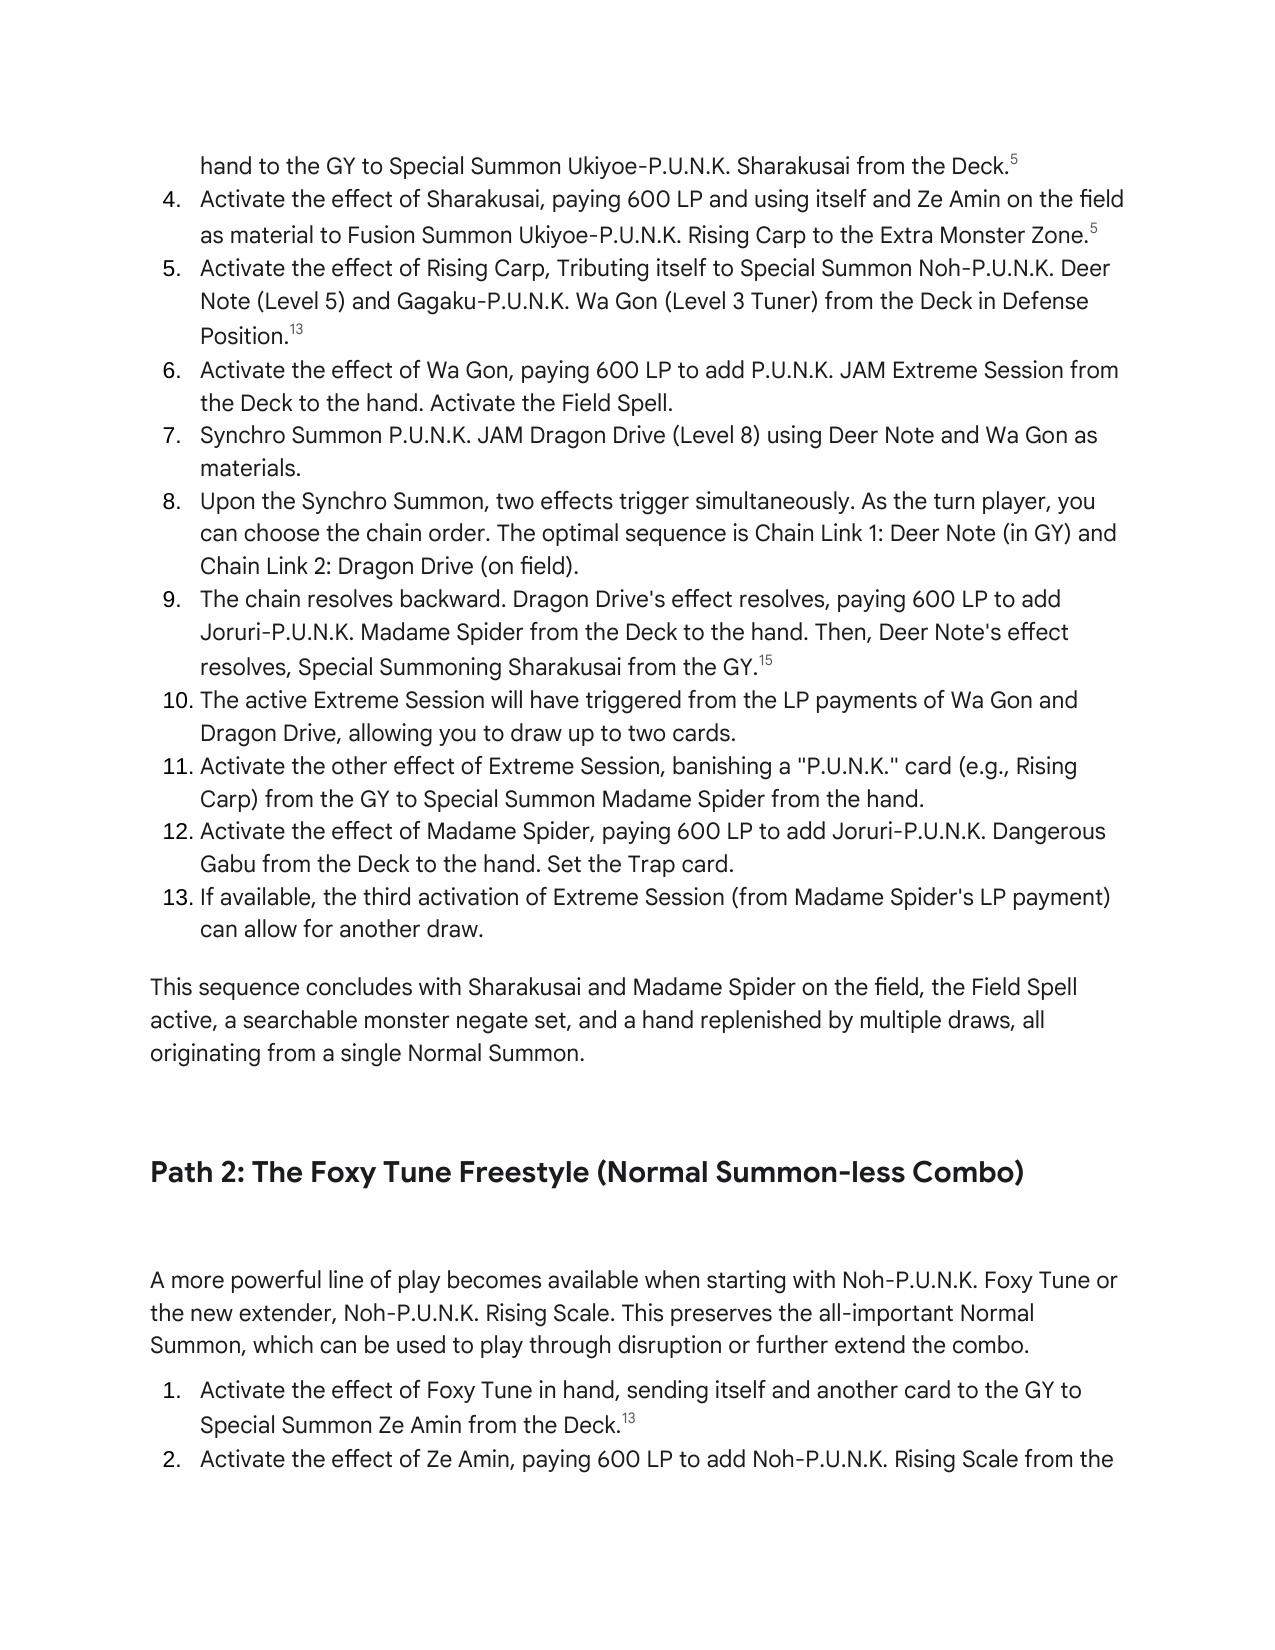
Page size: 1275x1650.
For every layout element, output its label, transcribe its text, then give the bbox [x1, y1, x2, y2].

list Activate the effect of Wa Gon, paying 600 LP to add P.U.N.K. JAM Extreme Session from the Deck to the hand. Activate the Field Spell. [162, 356, 1125, 418]
list Activate the effect of Foxy Tune in hand, sending itself and another card to the GY to Special Summon Ze Amin from the Deck.13 [162, 1377, 1125, 1441]
list The active Extreme Session will have triggered from the LP payments of Wa Gon and Dragon Drive, allowing you to draw up to two cards. [162, 687, 1125, 748]
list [162, 1446, 1125, 1474]
list Activate the effect of Madame Spider, paying 600 LP to add Joruri-P.U.N.K. Dangerous Gabu from the Deck to the hand. Set the Trap card. [162, 817, 1125, 879]
text A more powerful line of play becomes available when starting with Noh-P.U.N.K. Foxy Tune or the new extender, Noh-P.U.N.K. Rising Scale. This preserves the all-important Normal Summon, which can be used to play through disruption or further extend the combo. [150, 1266, 1125, 1360]
list The chain resolves backward. Dragon Drive's effect resolves, paying 600 LP to add Joruri-P.U.N.K. Madame Spider from the Deck to the hand. Then, Deer Note's effect resolves, Special Summoning Sharakusai from the GY.15 [162, 585, 1125, 682]
list Upon the Synchro Summon, two effects trigger simultaneously. As the turn player, you can choose the chain order. The optimal sequence is Chain Link 1: Deer Note (in GY) and Chain Link 2: Dragon Drive (on field). [162, 487, 1125, 581]
list Activate the effect of Rising Carp, Tributing itself to Special Summon Noh-P.U.N.K. Deer Note (Level 5) and Gagaku-P.U.N.K. Wa Gon (Level 3 Tuner) from the Deck in Defense Position.13 [162, 254, 1125, 352]
list Activate the other effect of Extreme Session, banishing a "P.U.N.K." card (e.g., Rising Carp) from the GY to Special Summon Madame Spider from the hand. [162, 752, 1125, 813]
text This sequence concludes with Sharakusai and Madame Spider on the field, the Field Spell active, a searchable monster negate set, and a hand replenished by multiple draws, all originating from a single Normal Summon. [150, 973, 1125, 1067]
list If available, the third activation of Extreme Session (from Madame Spider's LP payment) can allow for another draw. [162, 883, 1125, 944]
list Synchro Summon P.U.N.K. JAM Dragon Drive (Level 8) using Deer Note and Wa Gon as materials. [162, 422, 1125, 483]
subtitle Path 2: The Foxy Tune Freestyle (Normal Summon-less Combo) [150, 1154, 1125, 1191]
list Activate the effect of Sharakusai, paying 600 LP and using itself and Ze Amin on the field as material to Fusion Summon Ukiyoe-P.U.N.K. Rising Carp to the Extra Monster Zone.5 [162, 186, 1125, 250]
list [162, 150, 1125, 181]
